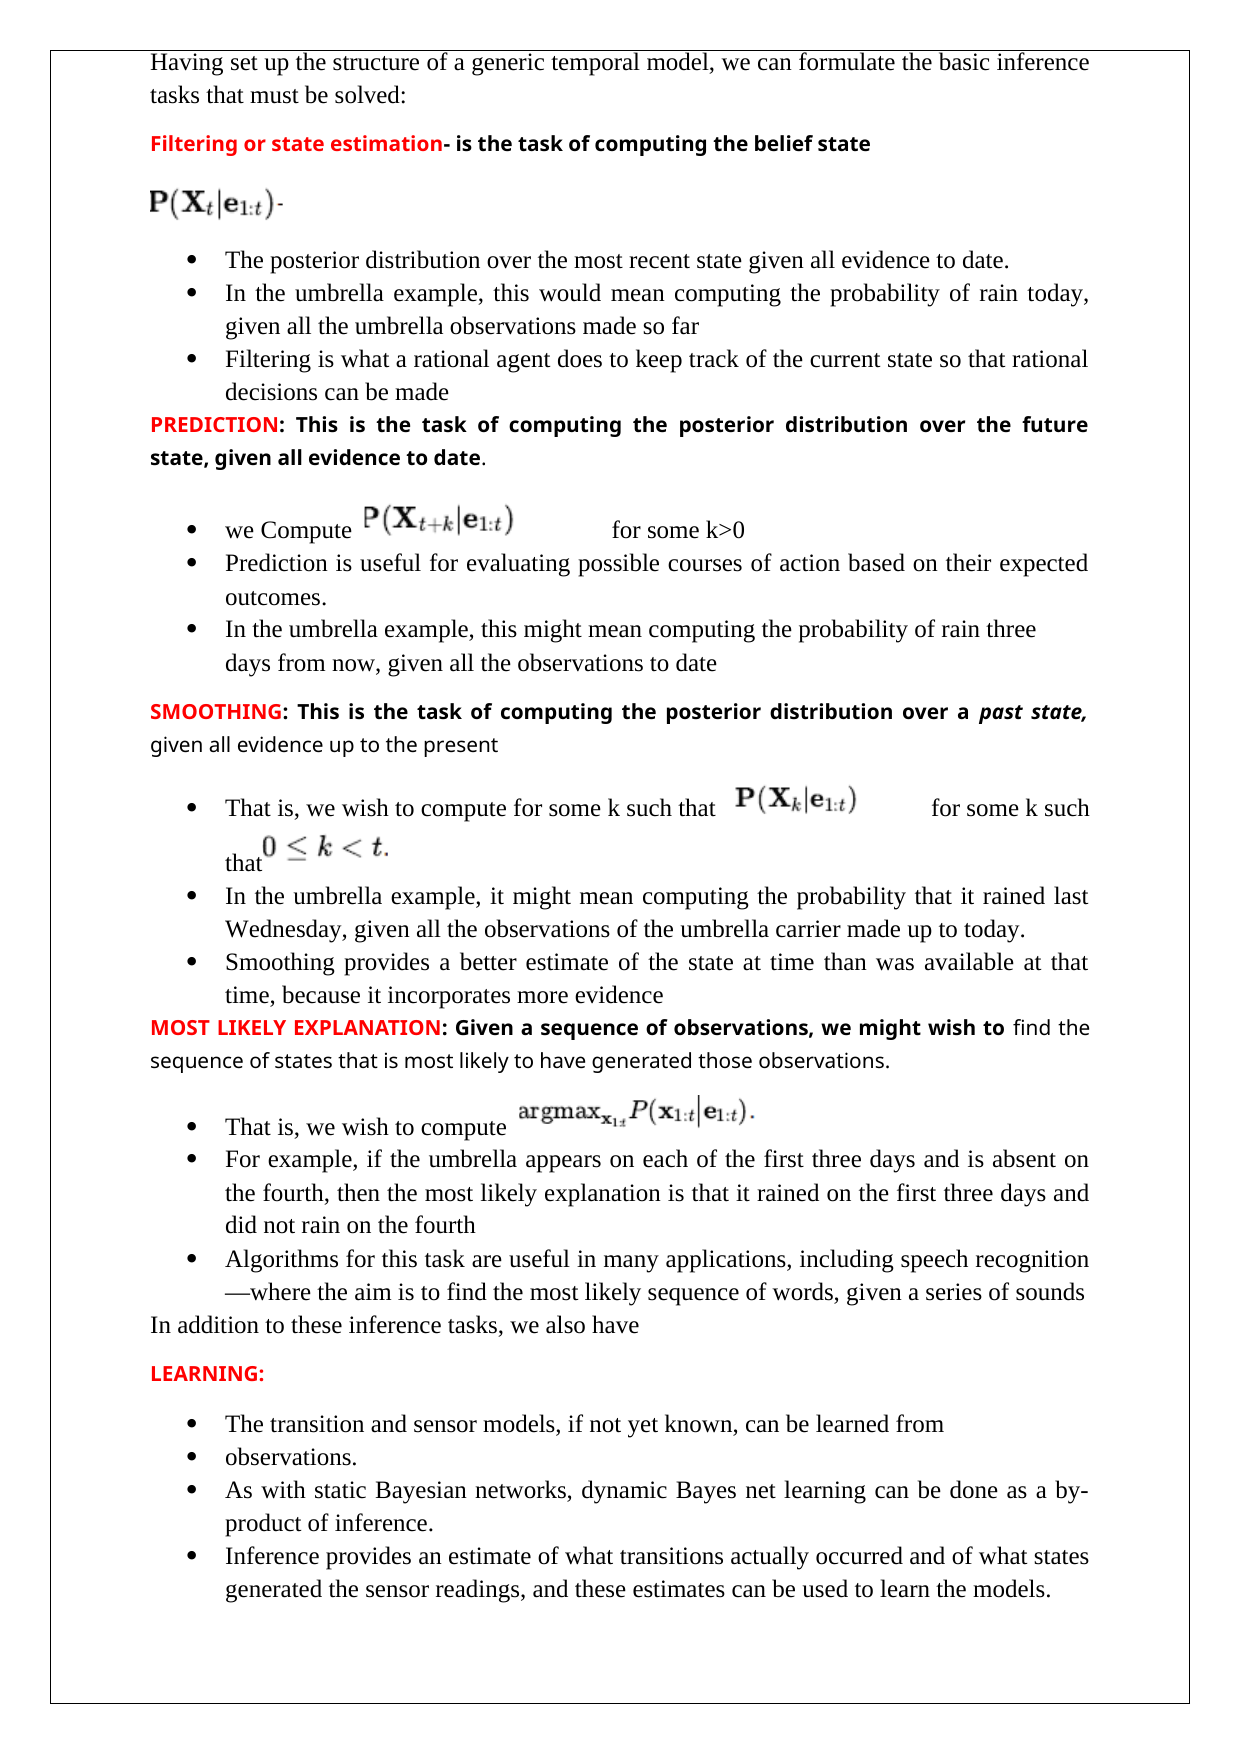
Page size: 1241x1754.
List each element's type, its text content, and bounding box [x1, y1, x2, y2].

text Having set up the structure of a generic temporal model, we can formulate the basic inference tasks that must be solved: [150, 51, 1090, 109]
text days from now, given all the observations to date [150, 648, 1090, 676]
text Filtering or state estimation- is the task of computing the belief state [150, 129, 1090, 158]
list In the umbrella example, this might mean computing the probability of rain three [187, 614, 1090, 643]
text SMOOTHING: This is the task of computing the posterior distribution over a past state, given all evidence up to the present [150, 697, 1090, 758]
text In addition to these inference tasks, we also have [150, 1310, 1090, 1338]
list Smoothing provides a better estimate of the state at time than was available at that time, because it incorporates more evidence [187, 947, 1090, 1009]
list The transition and sensor models, if not yet known, can be learned from [187, 1409, 1090, 1437]
text LEARNING: [150, 1359, 1090, 1388]
list In the umbrella example, this would mean computing the probability of rain today, given all the umbrella observations made so far [187, 278, 1090, 340]
list That is, we wish to compute for some k such that for some k such that [187, 779, 1090, 877]
list observations. [187, 1442, 1090, 1470]
list Filtering is what a rational agent does to keep track of the current state so that rational decisions can be made [187, 344, 1090, 406]
text MOST LIKELY EXPLANATION: Given a sequence of observations, we might wish to find the sequence of states that is most likely to have generated those observations. [150, 1013, 1090, 1074]
list we Compute for some k>0 [187, 492, 1090, 544]
list Inference provides an estimate of what transitions actually occurred and of what states generated the sensor readings, and these estimates can be used to learn the models. [187, 1541, 1090, 1602]
picture [150, 178, 283, 225]
list For example, if the umbrella appears on each of the first three days and is absent on the fourth, then the most likely explanation is that it rained on the first three days and did not rain on the fourth [187, 1144, 1090, 1239]
text PREDICTION: This is the task of computing the posterior distribution over the future state, given all evidence to date. [150, 410, 1090, 471]
picture [519, 1095, 757, 1135]
list As with static Bayesian networks, dynamic Bayes net learning can be done as a by-product of inference. [187, 1475, 1090, 1536]
list The posterior distribution over the most recent state given all evidence to date. [187, 245, 1090, 274]
picture [735, 779, 862, 817]
list Algorithms for this task are useful in many applications, including speech recognition—where the aim is to find the most likely sequence of words, given a series of sounds [187, 1244, 1090, 1305]
list Prediction is useful for evaluating possible courses of action based on their expected outcomes. [187, 548, 1090, 610]
list That is, we wish to compute [187, 1095, 1090, 1140]
list In the umbrella example, it might mean computing the probability that it rained last Wednesday, given all the observations of the umbrella carrier made up to today. [187, 881, 1090, 943]
picture [262, 826, 388, 872]
picture [364, 492, 518, 539]
